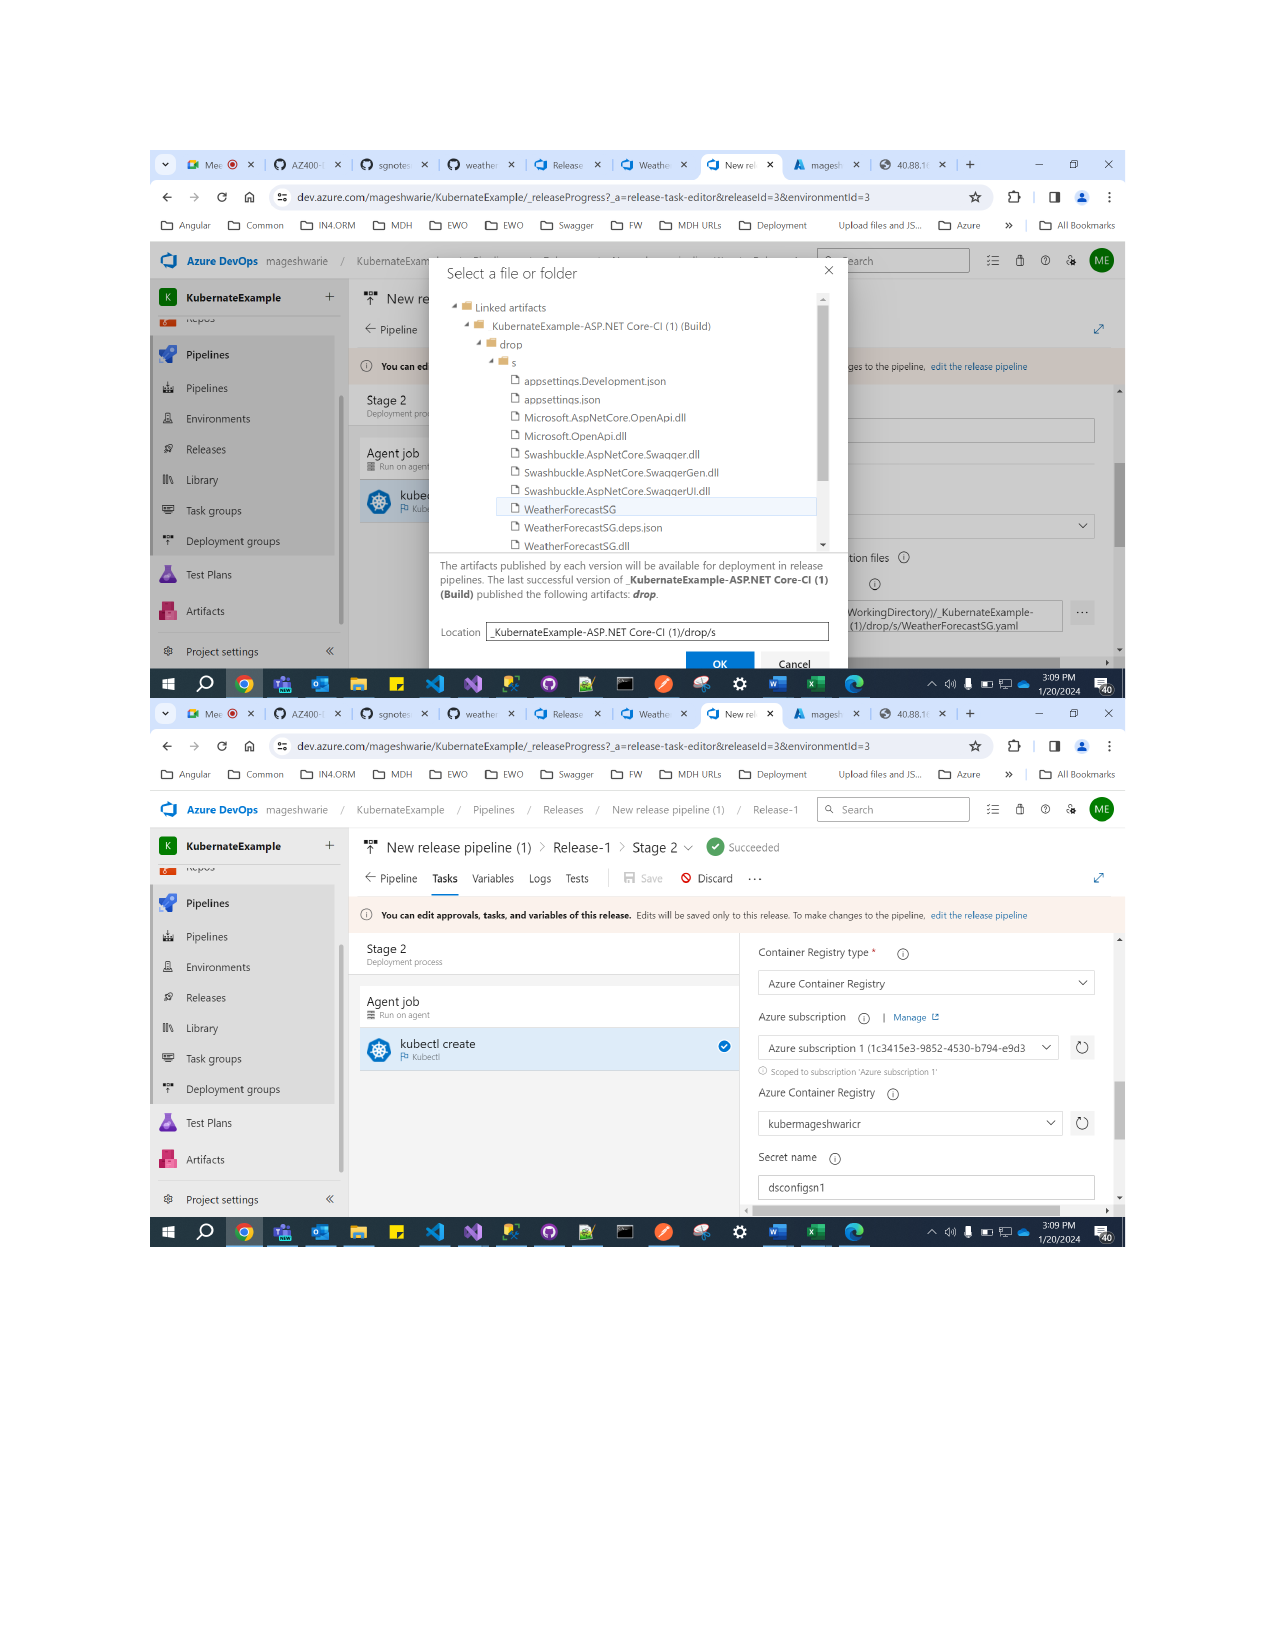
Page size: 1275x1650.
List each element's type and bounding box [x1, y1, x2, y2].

picture [150, 150, 1125, 1247]
